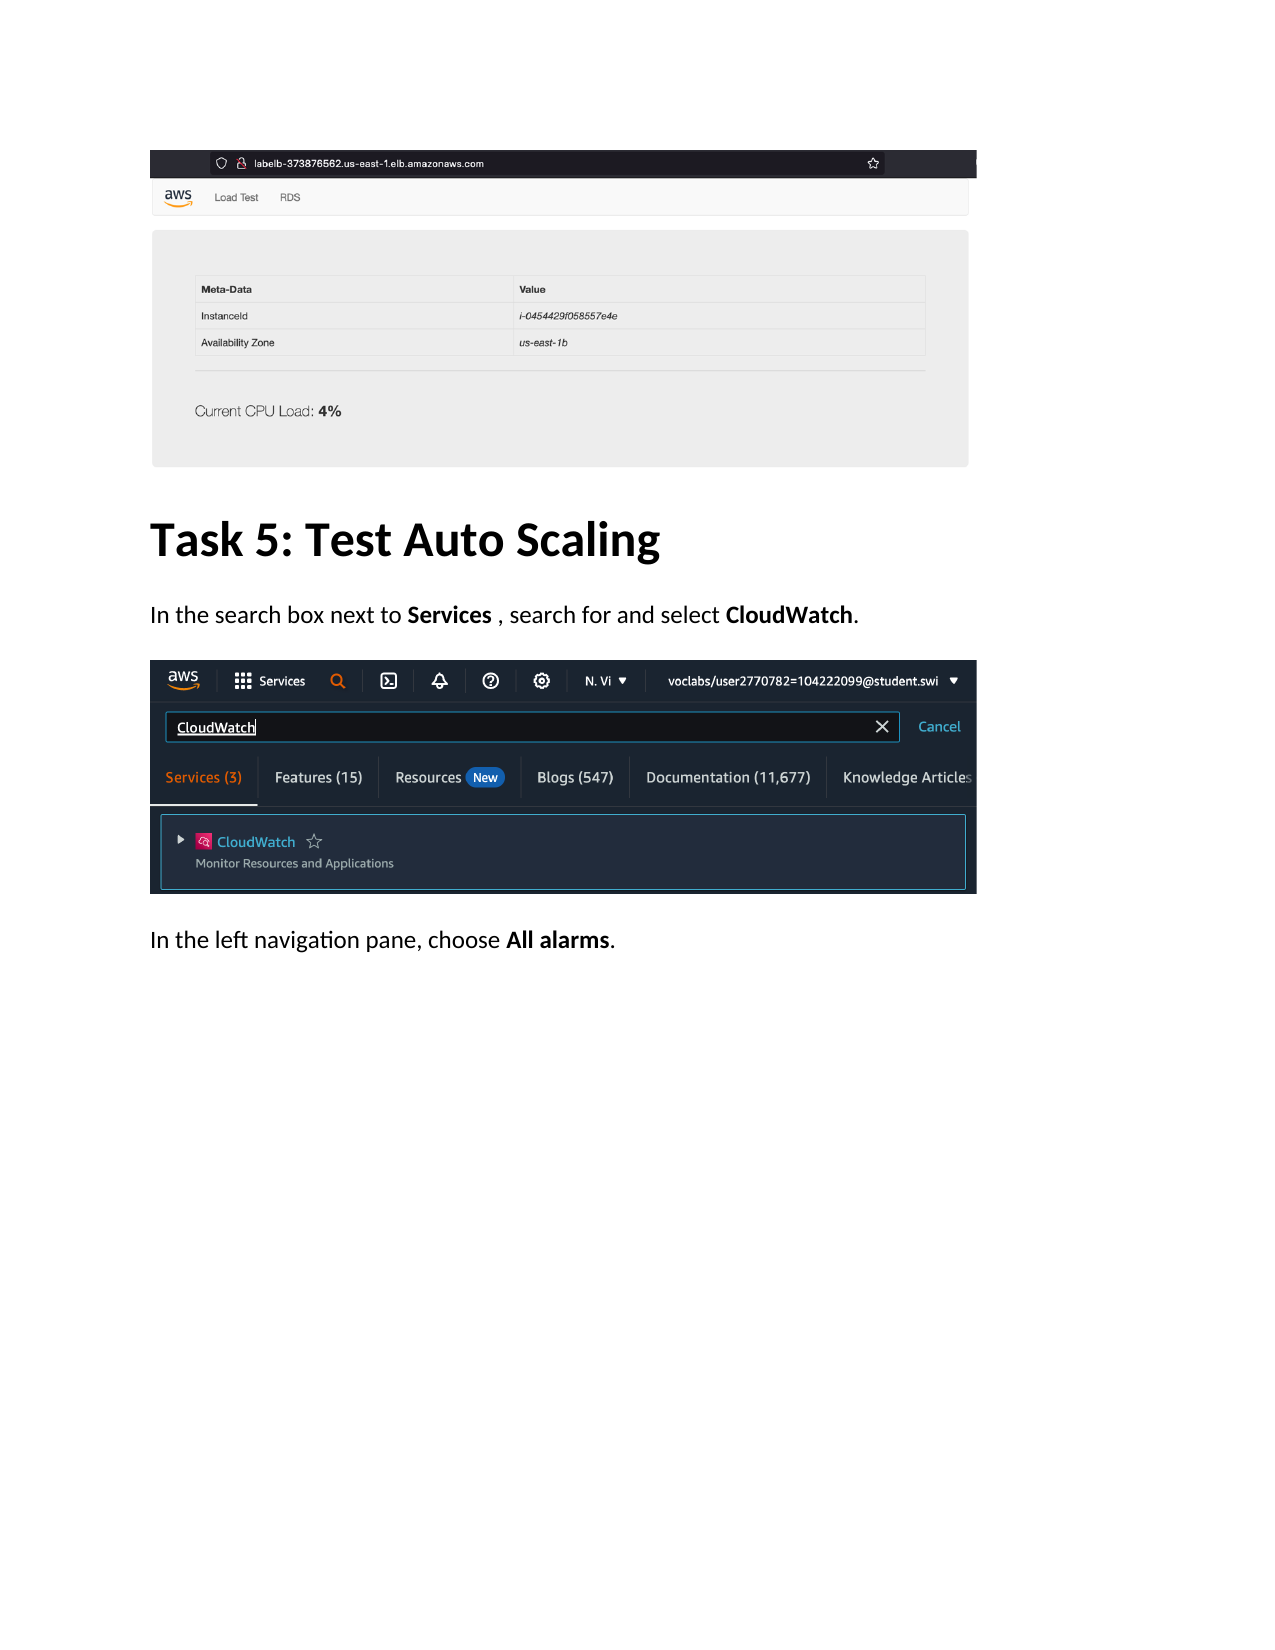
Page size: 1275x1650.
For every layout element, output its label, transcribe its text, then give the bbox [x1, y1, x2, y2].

picture [150, 660, 977, 894]
text Task 5: Test Auto Scaling [150, 508, 1125, 569]
text In the left navigation pane, choose All alarms. [150, 924, 1125, 954]
picture [150, 150, 977, 478]
text In the search box next to Services , search for and select CloudWatch. [150, 599, 1125, 630]
